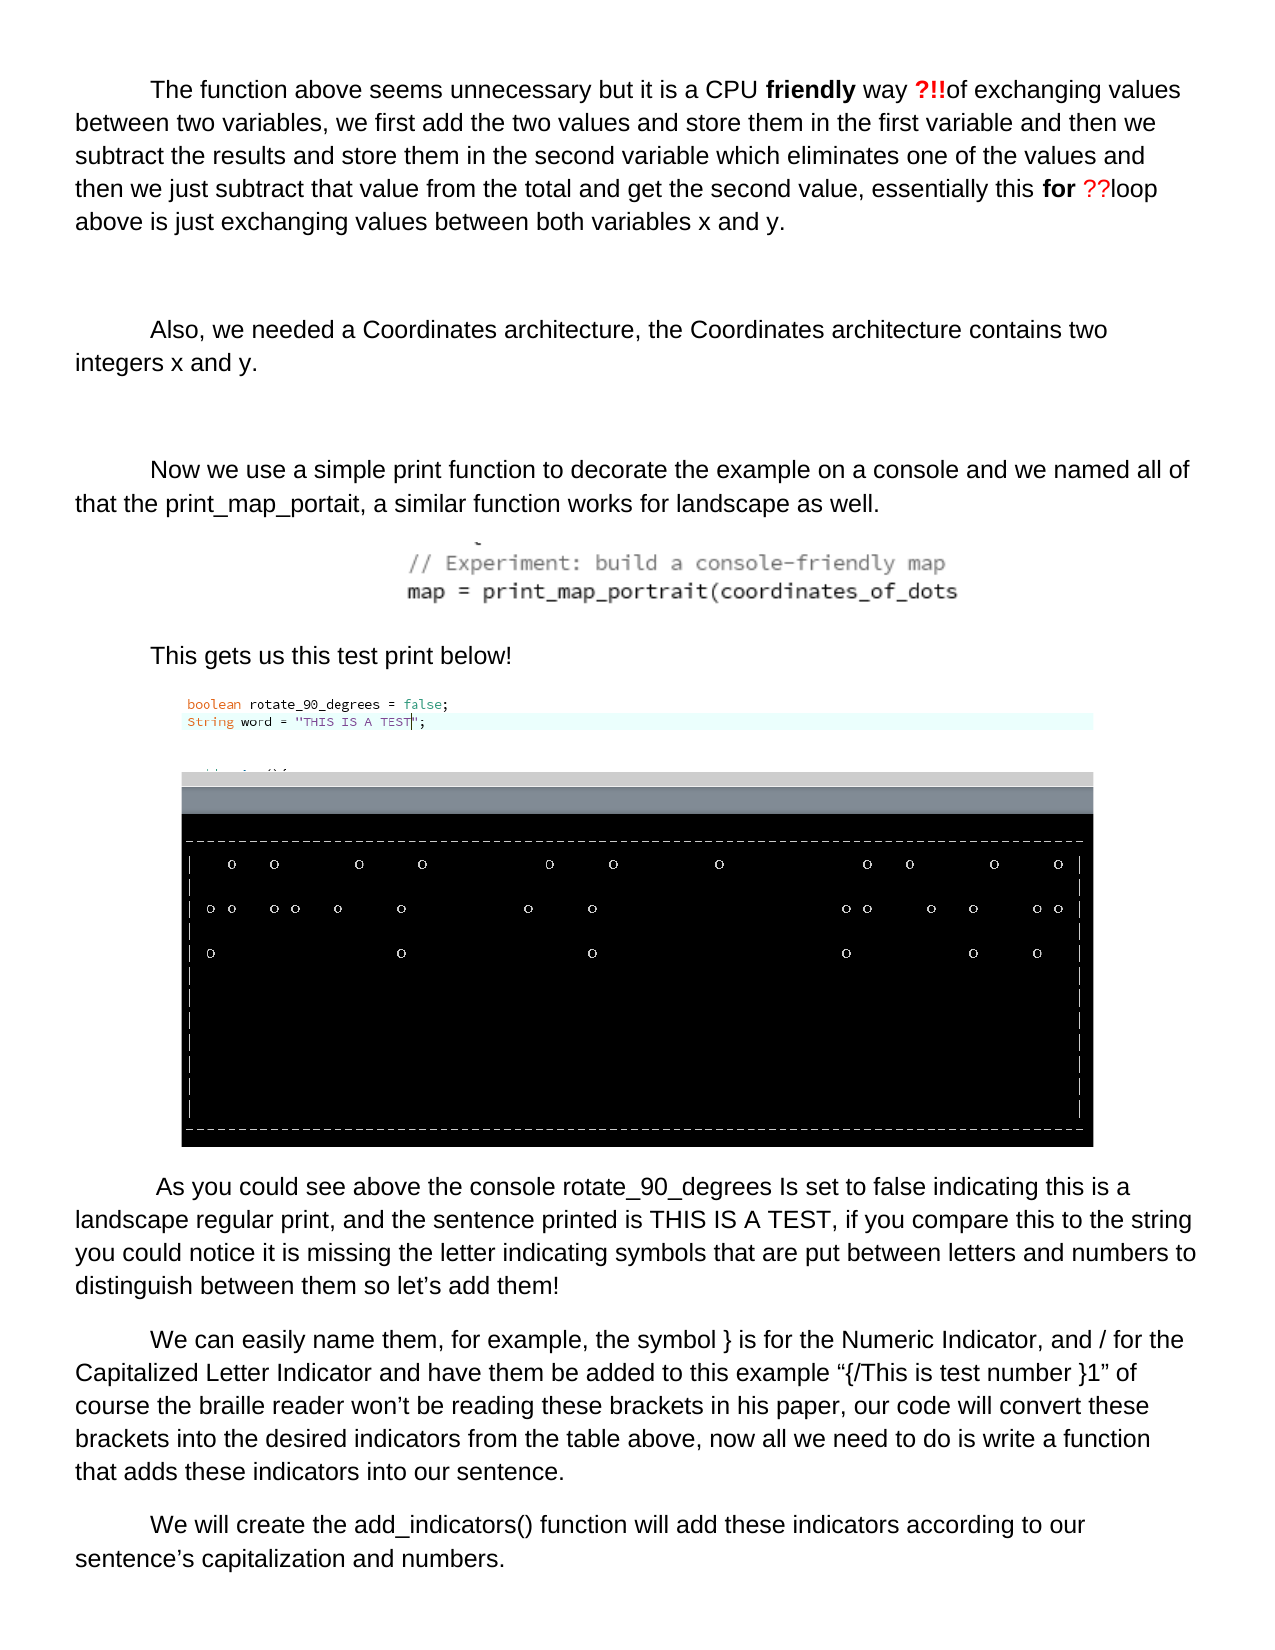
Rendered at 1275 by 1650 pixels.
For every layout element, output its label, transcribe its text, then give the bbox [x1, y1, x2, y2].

text We will create the add_indicators() function will add these indicators according to our sentence’s capitalization and numbers. [75, 1511, 1200, 1572]
text The function above seems unnecessary but it is a CPU friendly way ?!!of exchanging values between two variables, we first add the two values and store them in the first variable and then we subtract the results and store them in the second variable which eliminates one of the values and then we just subtract that value from the total and get the second value, essentially this for ??loop above is just exchanging values between both variables x and y. [75, 75, 1200, 236]
text We can easily name them, for example, the symbol } is for the Numeric Indicator, and / for the Capitalized Letter Indicator and have them be added to this example “{/This is test number }1” of course the braille reader won’t be reading these brackets in his paper, our code will convert these brackets into the desired indicators from the table above, now all we need to do is write a function that adds these indicators into our sentence. [75, 1324, 1200, 1485]
picture [181, 694, 1094, 1147]
text As you could see above the console rotate_90_degrees Is set to false indicating this is a landscape regular print, and the sentence printed is THIS IS A TEST, if you compare this to the string you could notice it is missing the letter indicating symbols that are put between letters and numbers to distinguish between them so let’s add them! [75, 1172, 1200, 1299]
text Also, we needed a Coordinates architecture, the Coordinates architecture contains two integers x and y. [75, 315, 1200, 377]
text Now we use a simple print function to decorate the example on a console and we named all of that the print_map_portait, a similar function works for landscape as well. [75, 456, 1200, 517]
text This gets us this test print below! [75, 641, 1200, 669]
picture [392, 542, 958, 616]
